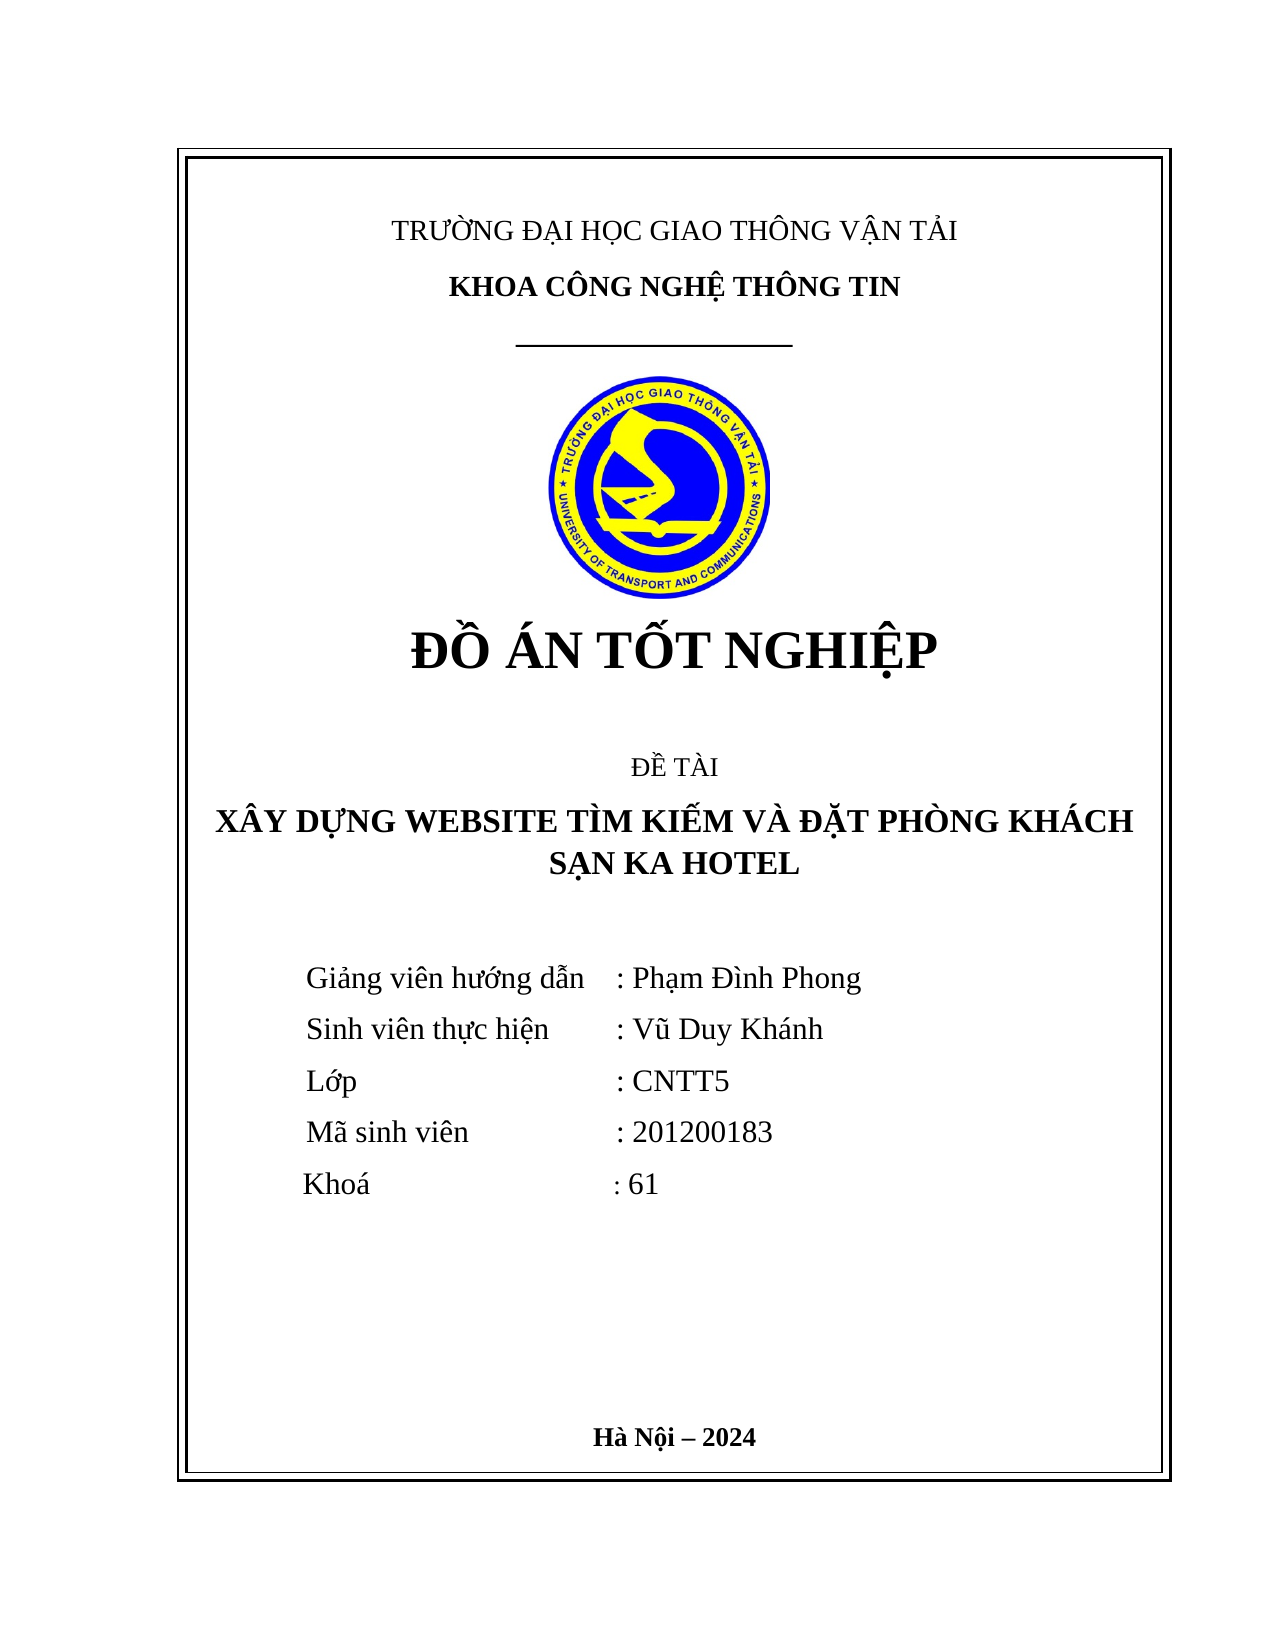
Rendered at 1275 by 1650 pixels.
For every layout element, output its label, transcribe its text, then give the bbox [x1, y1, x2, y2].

picture [548, 376, 770, 599]
table_header TRƯỜNG ĐẠI HỌC GIAO THÔNG VẬN TẢI KHOA CÔNG NGHỆ THÔNG TIN ĐỒ ÁN TỐT NGHIỆP ĐỀ TÀI XÂY DỰNG WEBSITE TÌM KIẾM VÀ ĐẶT PHÒNG KHÁCH SẠN KA HOTEL Khoá : 61 Hà Nội – 2024 [183, 149, 1166, 1471]
